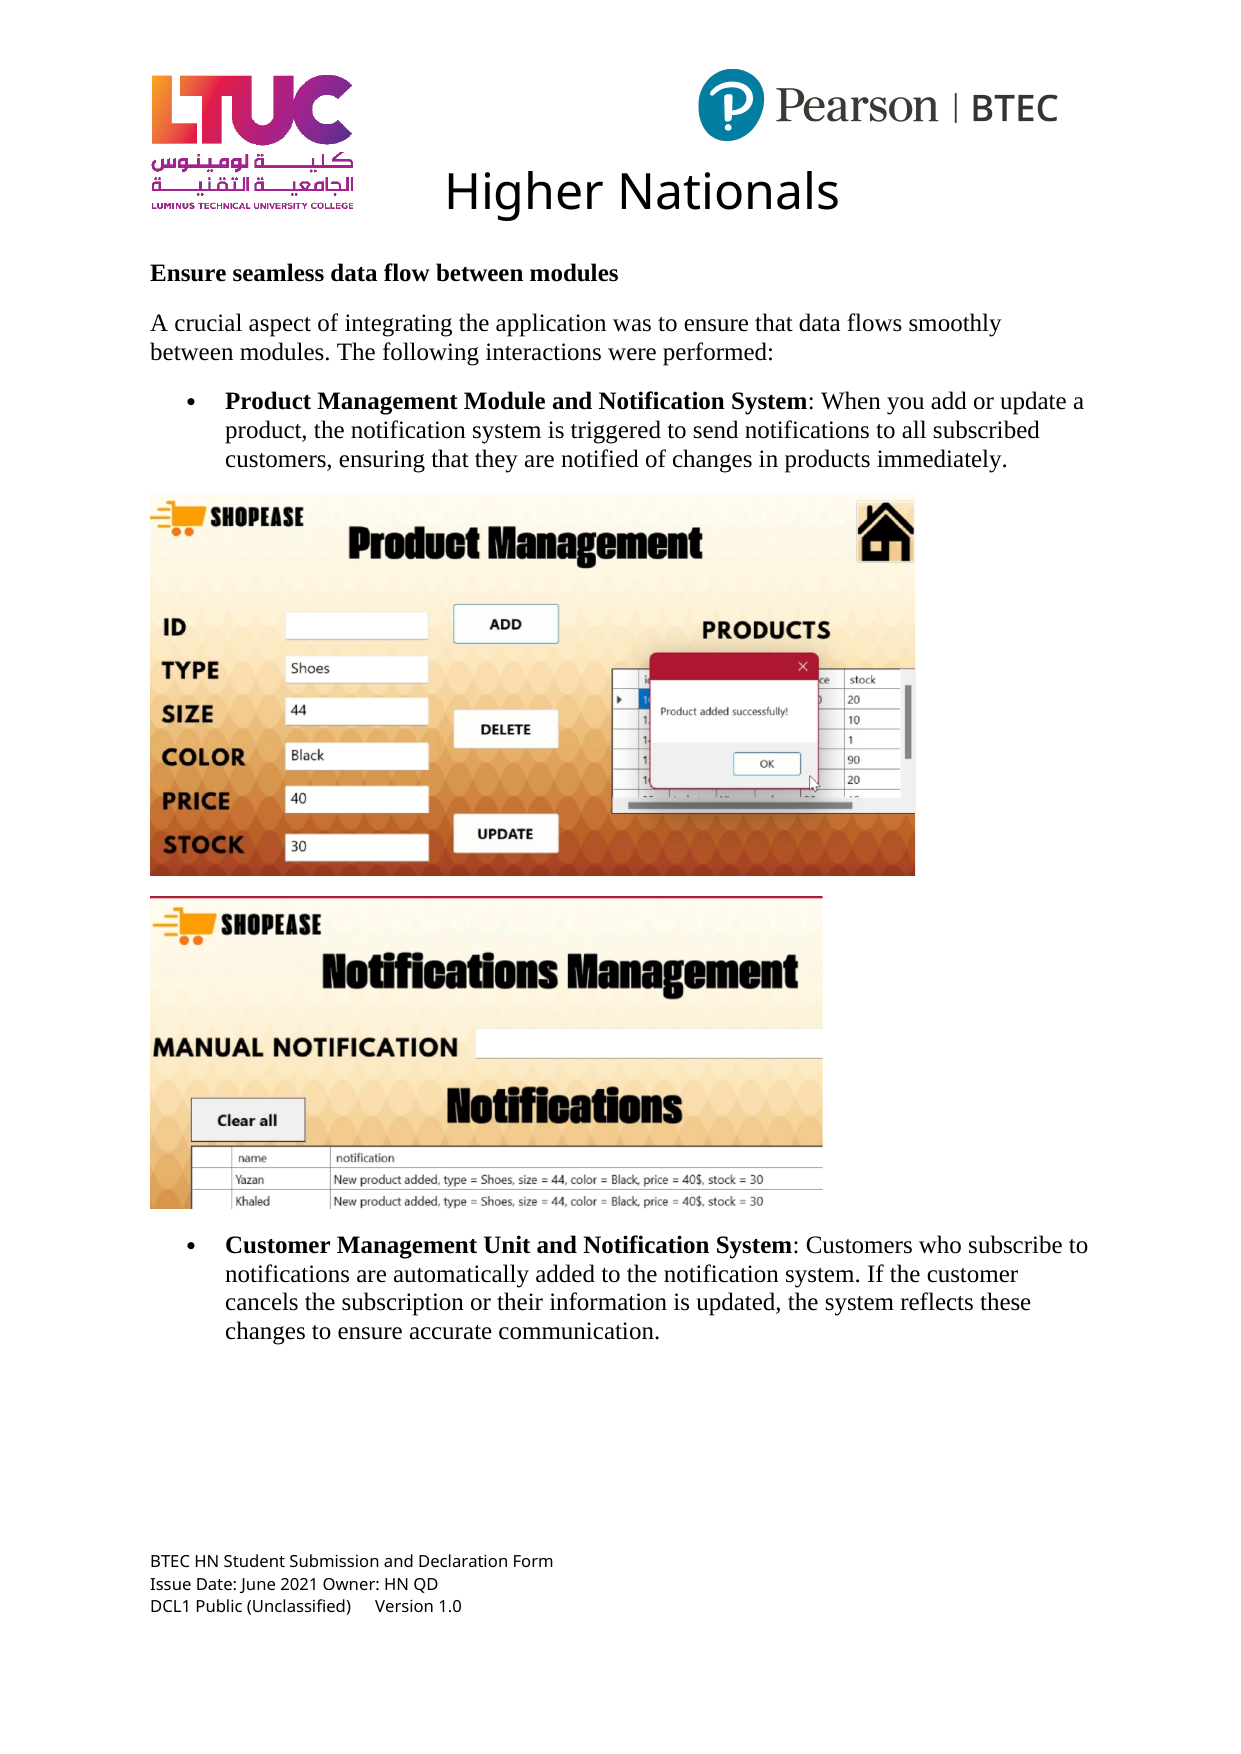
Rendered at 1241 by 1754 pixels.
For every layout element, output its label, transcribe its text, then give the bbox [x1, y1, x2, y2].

picture [150, 73, 354, 210]
list Customer Management Unit and Notification System: Customers who subscribe to notifications are automatically added to the notification system. If the customer cancels the subscription or their information is updated, the system reflects these changes to ensure accurate communication. [187, 1230, 1090, 1345]
picture [150, 493, 916, 876]
picture [150, 896, 823, 1209]
list Product Management Module and Notification System: When you add or update a product, the notification system is triggered to send notifications to all subscribed customers, ensuring that they are notified of changes in products immediately. [187, 386, 1090, 473]
picture [690, 61, 1069, 146]
text Ensure seamless data flow between modules [150, 258, 1090, 287]
text A crucial aspect of integrating the application was to ensure that data flows smoothly between modules. The following interactions were performed: [150, 308, 1090, 366]
